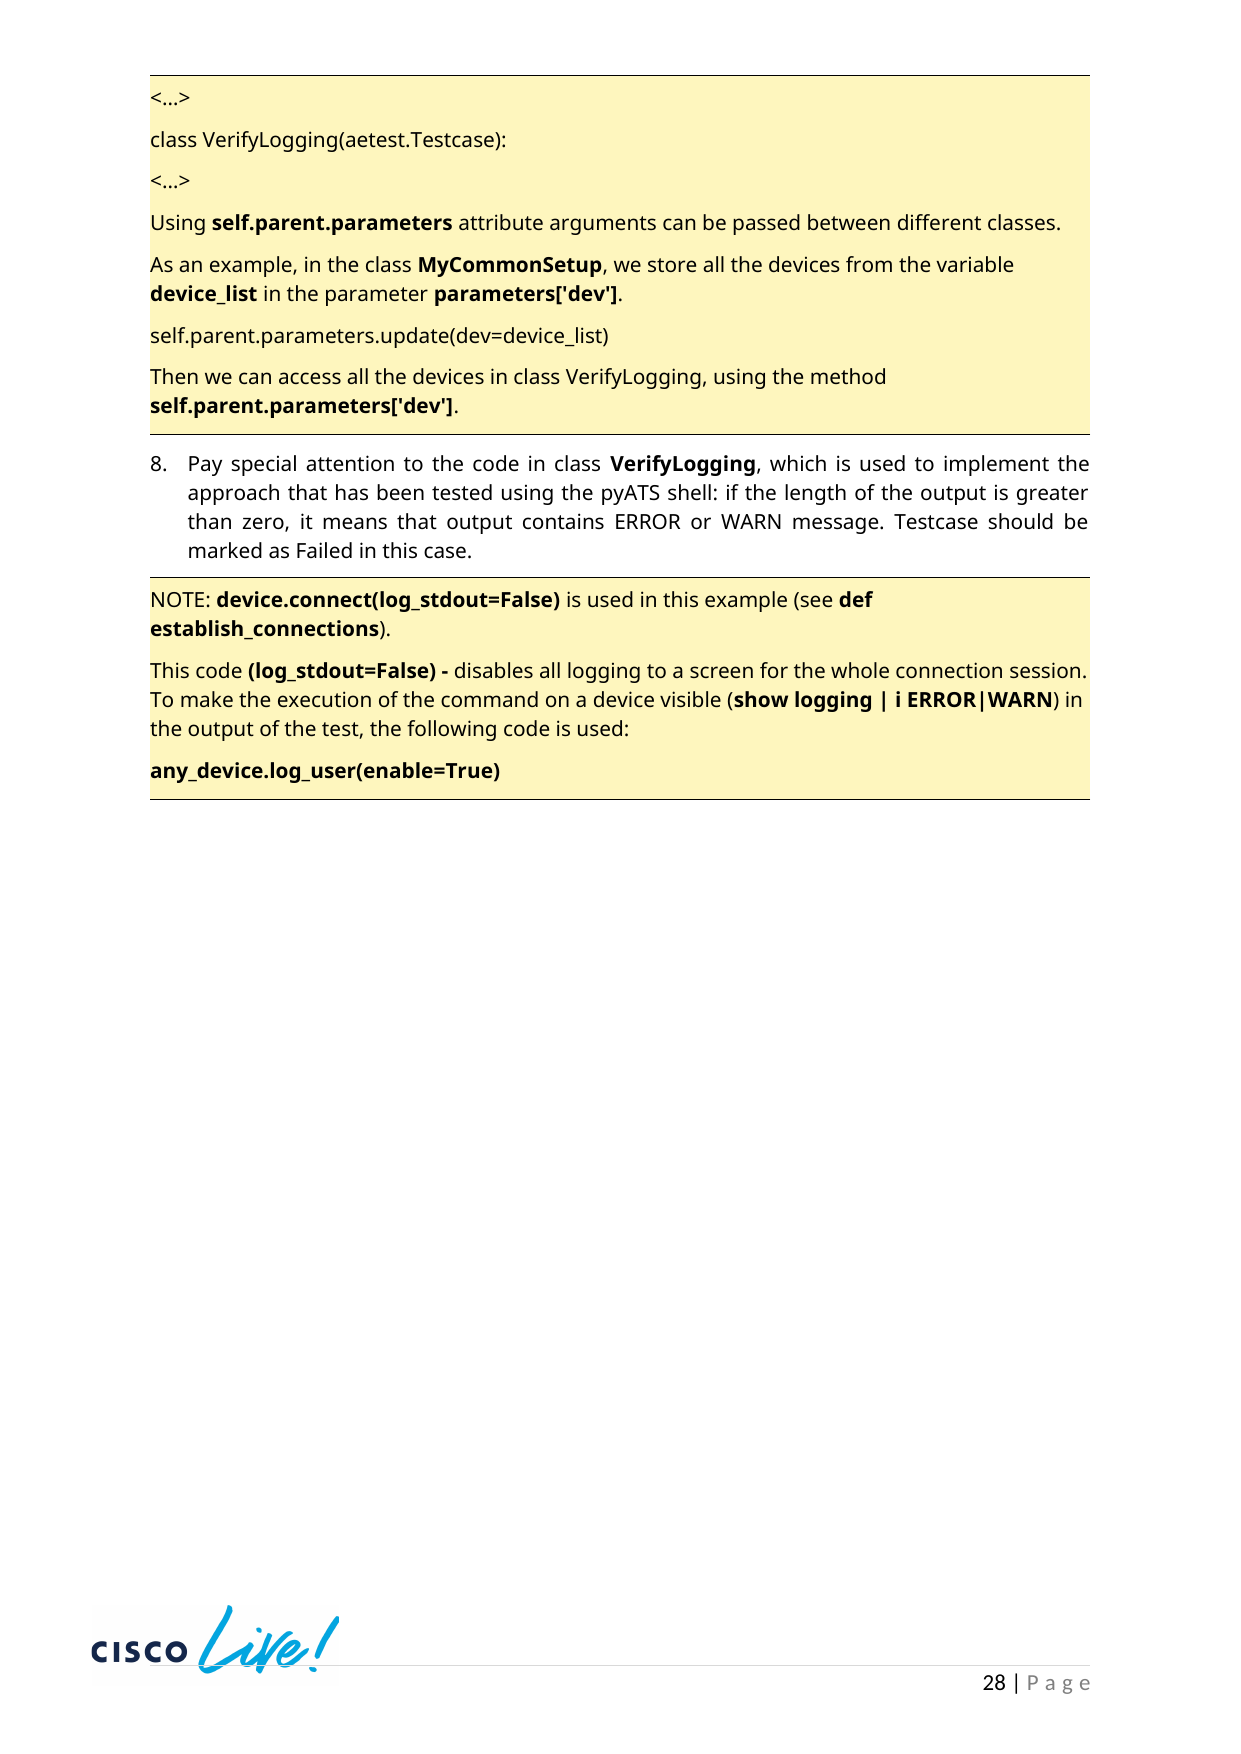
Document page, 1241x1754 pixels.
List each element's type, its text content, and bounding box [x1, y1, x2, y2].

picture [228, 1657, 241, 1665]
text any_device.log_user(enable=True) [150, 748, 1090, 799]
picture [91, 1605, 339, 1686]
list Pay special attention to the code in class VerifyLogging, which is used to implement the approach that has been tested using the pyATS shell: if the length of the output is greater than zero, it means that output contains ERROR or WARN message. Testcase should be marked as Failed in this case. [150, 448, 1090, 564]
text As an example, in the class MyCommonSetup, we store all the devices from the variable device_list in the parameter parameters['dev']. [150, 242, 1090, 307]
text This code (log_stdout=False) - disables all logging to a screen for the whole connection session. To make the execution of the command on a device visible (show logging | i ERROR|WARN) in the output of the test, the following code is used: [150, 648, 1090, 743]
text Using self.parent.parameters attribute arguments can be passed between different classes. [150, 200, 1090, 236]
text self.parent.parameters.update(dev=device_list) [150, 312, 1090, 349]
text Then we can access all the devices in class VerifyLogging, using the method self.parent.parameters['dev']. [150, 354, 1090, 434]
picture [205, 1605, 339, 1665]
text NOTE: device.connect(log_stdout=False) is used in this example (see def establish_connections). [150, 578, 1090, 643]
text <…> [150, 76, 1090, 111]
text class VerifyLogging(aetest.Testcase): [150, 117, 1090, 153]
text <…> [150, 158, 1090, 195]
